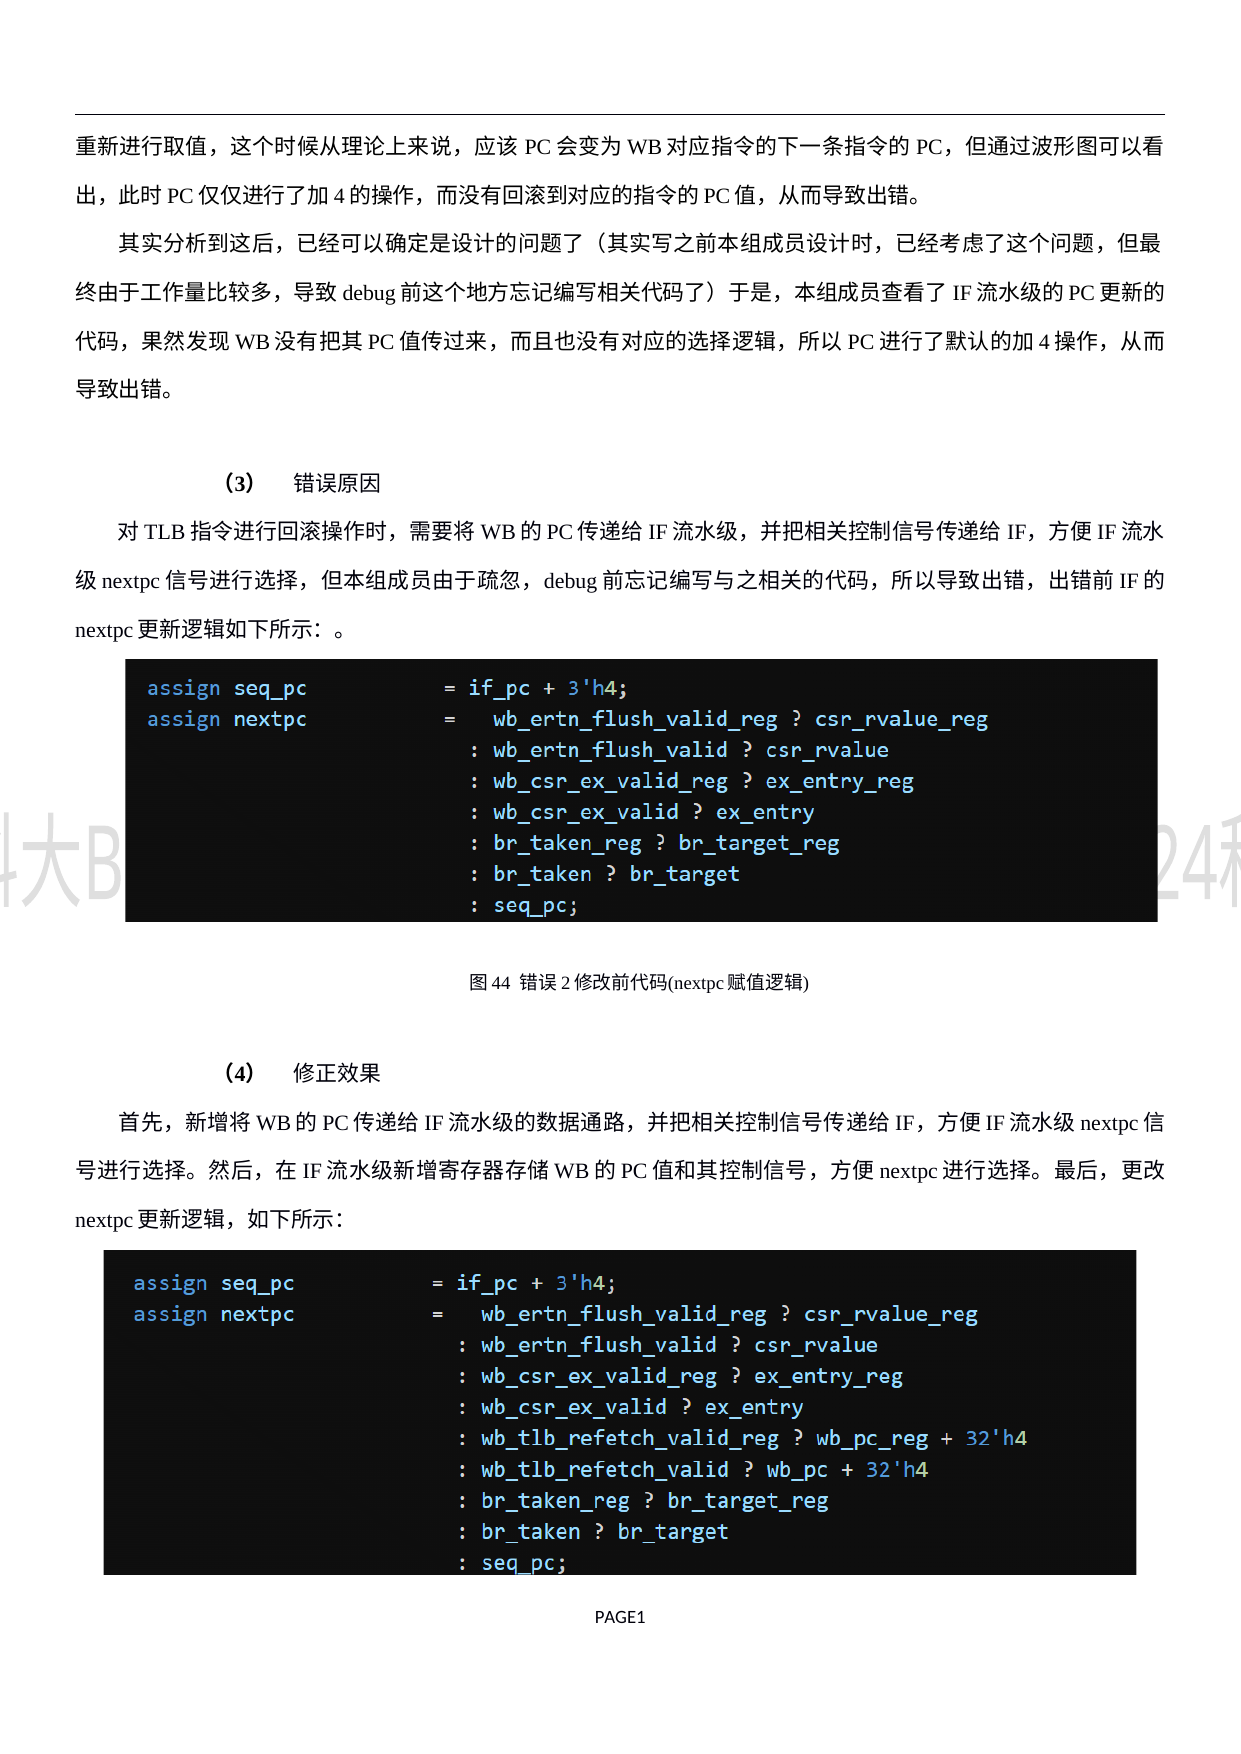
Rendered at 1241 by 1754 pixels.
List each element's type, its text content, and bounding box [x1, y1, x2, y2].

text 其实分析到这后，已经可以确定是设计的问题了（其实写之前本组成员设计时，已经考虑了这个问题，但最终由于工作量比较多，导致debug前这个地方忘记编写相关代码了）于是，本组成员查看了IF流水级的PC更新的代码，果然发现WB没有把其PC值传过来，而且也没有对应的选择逻辑，所以PC进行了默认的加4操作，从而导致出错。 [75, 226, 1165, 404]
picture [125, 659, 1158, 922]
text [75, 129, 1165, 210]
picture [103, 1250, 1137, 1575]
text 图44 错误2修改前代码(nextpc赋值逻辑) [75, 965, 1165, 997]
text 首先，新增将WB的PC传递给IF流水级的数据通路，并把相关控制信号传递给IF，方便IF流水级nextpc信号进行选择。然后，在IF流水级新增寄存器存储WB的PC值和其控制信号，方便nextpc进行选择。最后，更改nextpc更新逻辑，如下所示： [75, 1104, 1165, 1234]
list 修正效果 [212, 1056, 1165, 1088]
list 错误原因 [212, 466, 1165, 498]
text 对TLB指令进行回滚操作时，需要将WB的PC传递给IF流水级，并把相关控制信号传递给IF，方便IF流水级nextpc信号进行选择，但本组成员由于疏忽，debug前忘记编写与之相关的代码，所以导致出错，出错前IF的nextpc更新逻辑如下所示：。 [75, 514, 1165, 644]
